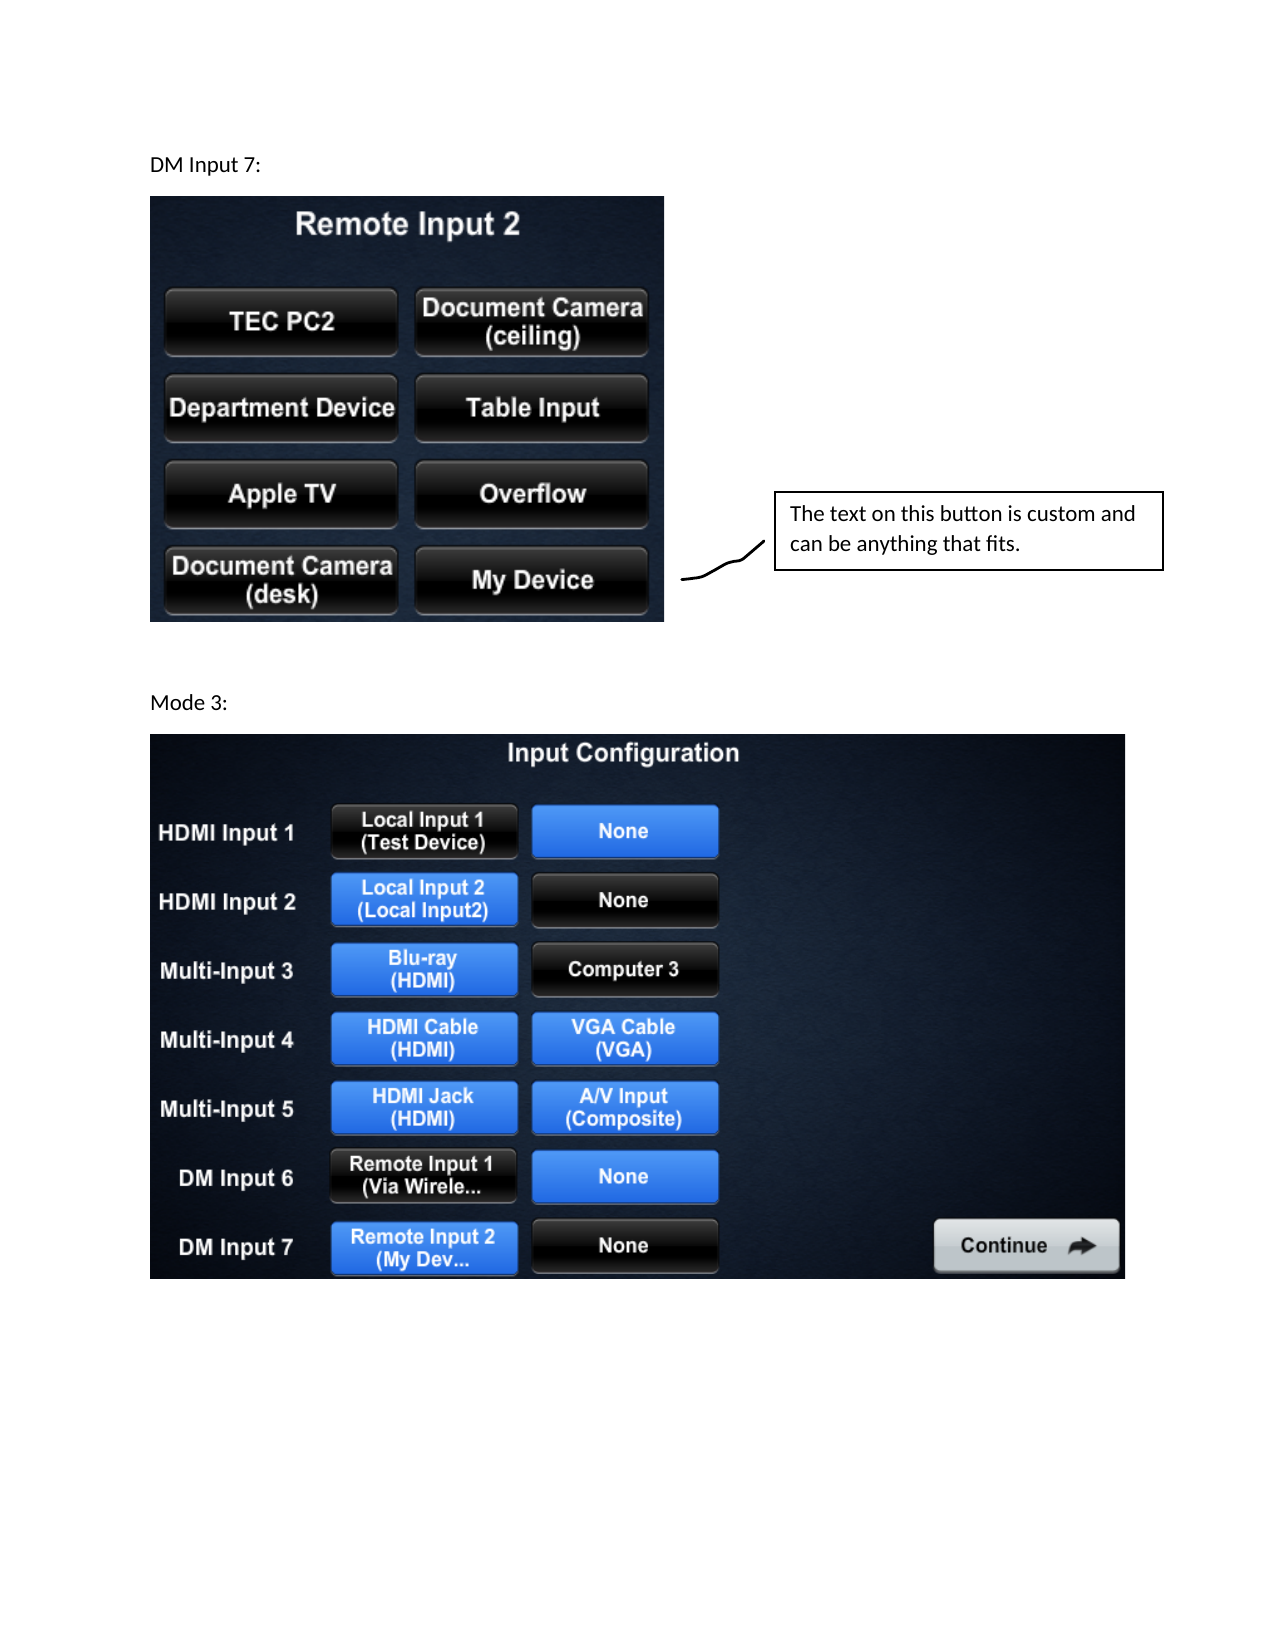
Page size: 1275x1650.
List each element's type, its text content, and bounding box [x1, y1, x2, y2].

picture [150, 196, 665, 622]
text Mode 3: [150, 688, 1125, 716]
picture [150, 734, 1125, 1279]
text DM Input 7: [150, 150, 1125, 178]
